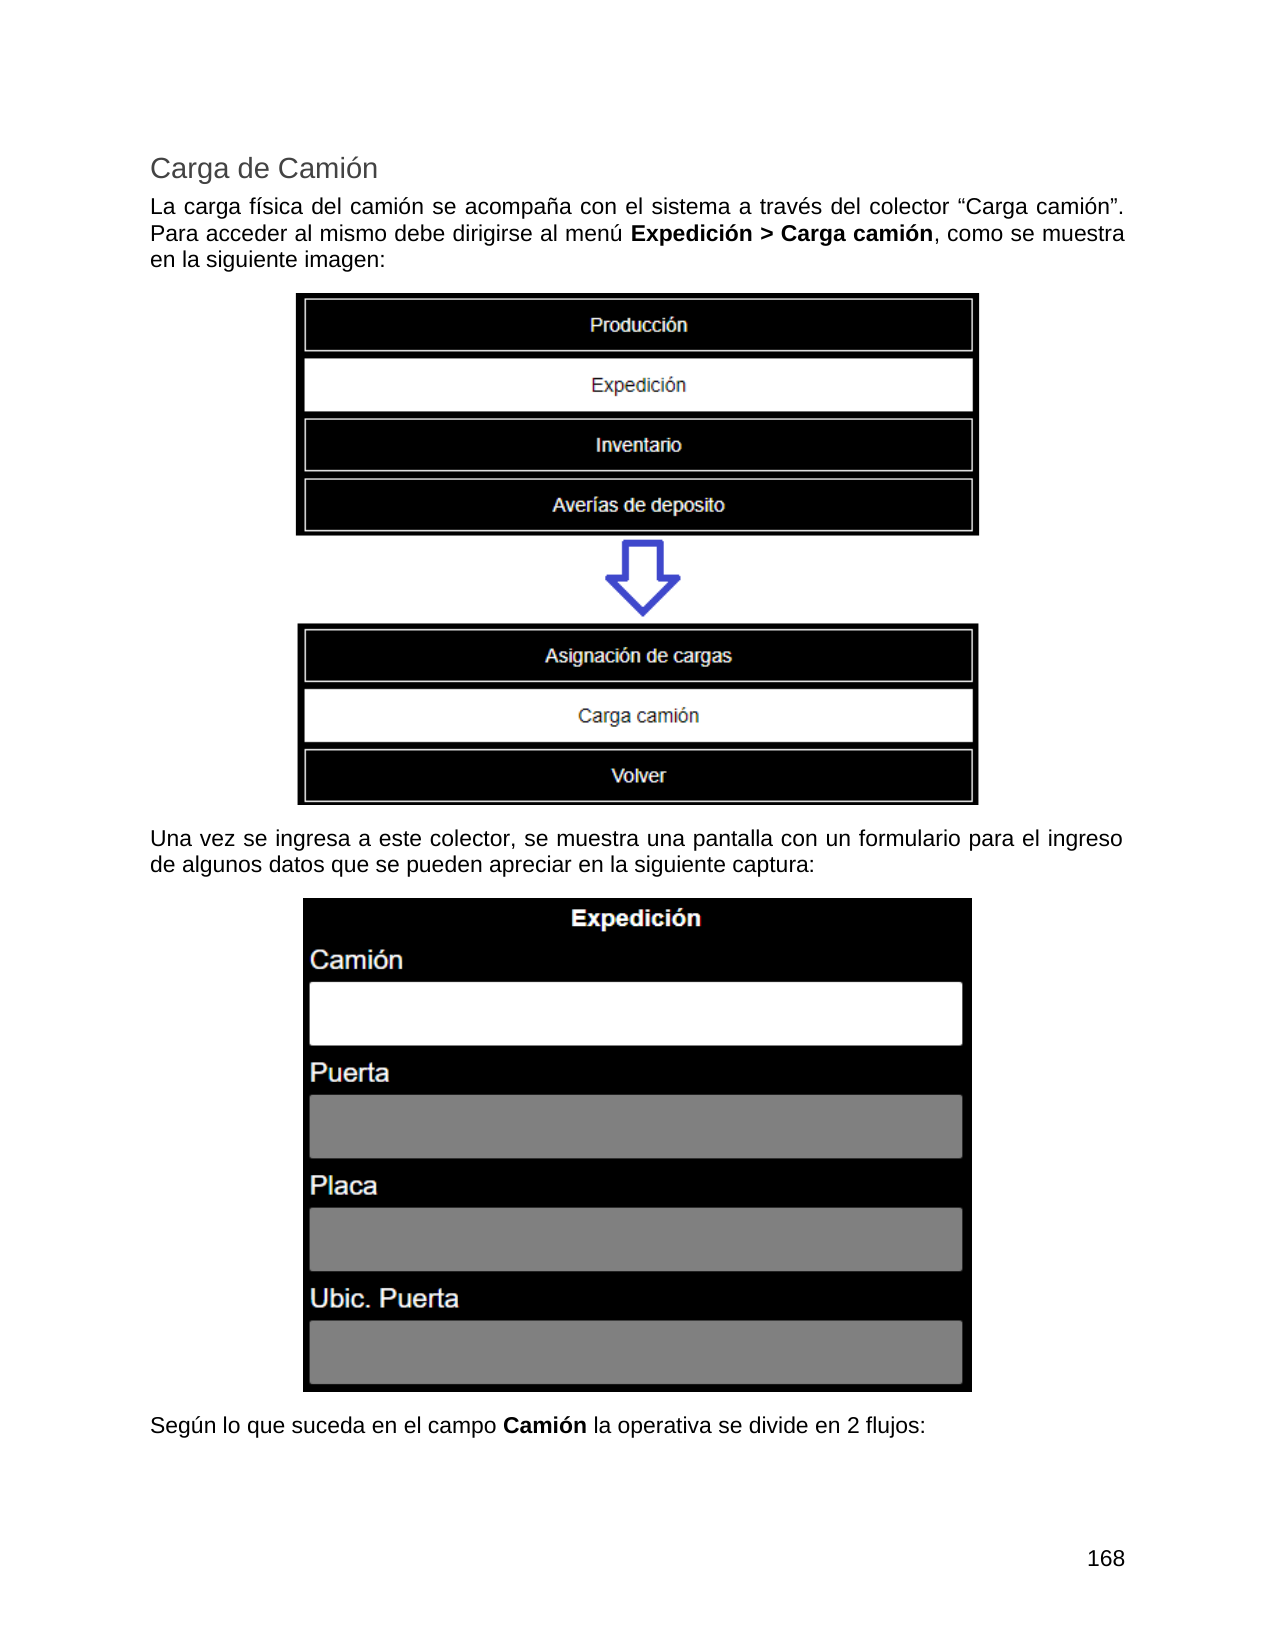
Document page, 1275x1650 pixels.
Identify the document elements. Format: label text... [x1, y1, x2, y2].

picture [303, 898, 972, 1392]
text La carga física del camión se acompaña con el sistema a través del colector “Carga camión”. Para acceder al mismo debe dirigirse al menú Expedición > Carga camión, como se muestra en la siguiente imagen: [150, 193, 1125, 272]
subtitle Carga de Camión [150, 151, 1125, 185]
text Una vez se ingresa a este colector, se muestra una pantalla con un formulario para el ingreso de algunos datos que se pueden apreciar en la siguiente captura: [150, 825, 1125, 878]
text Según lo que suceda en el campo Camión la operativa se divide en 2 flujos: [150, 1412, 1125, 1439]
picture [295, 293, 980, 805]
